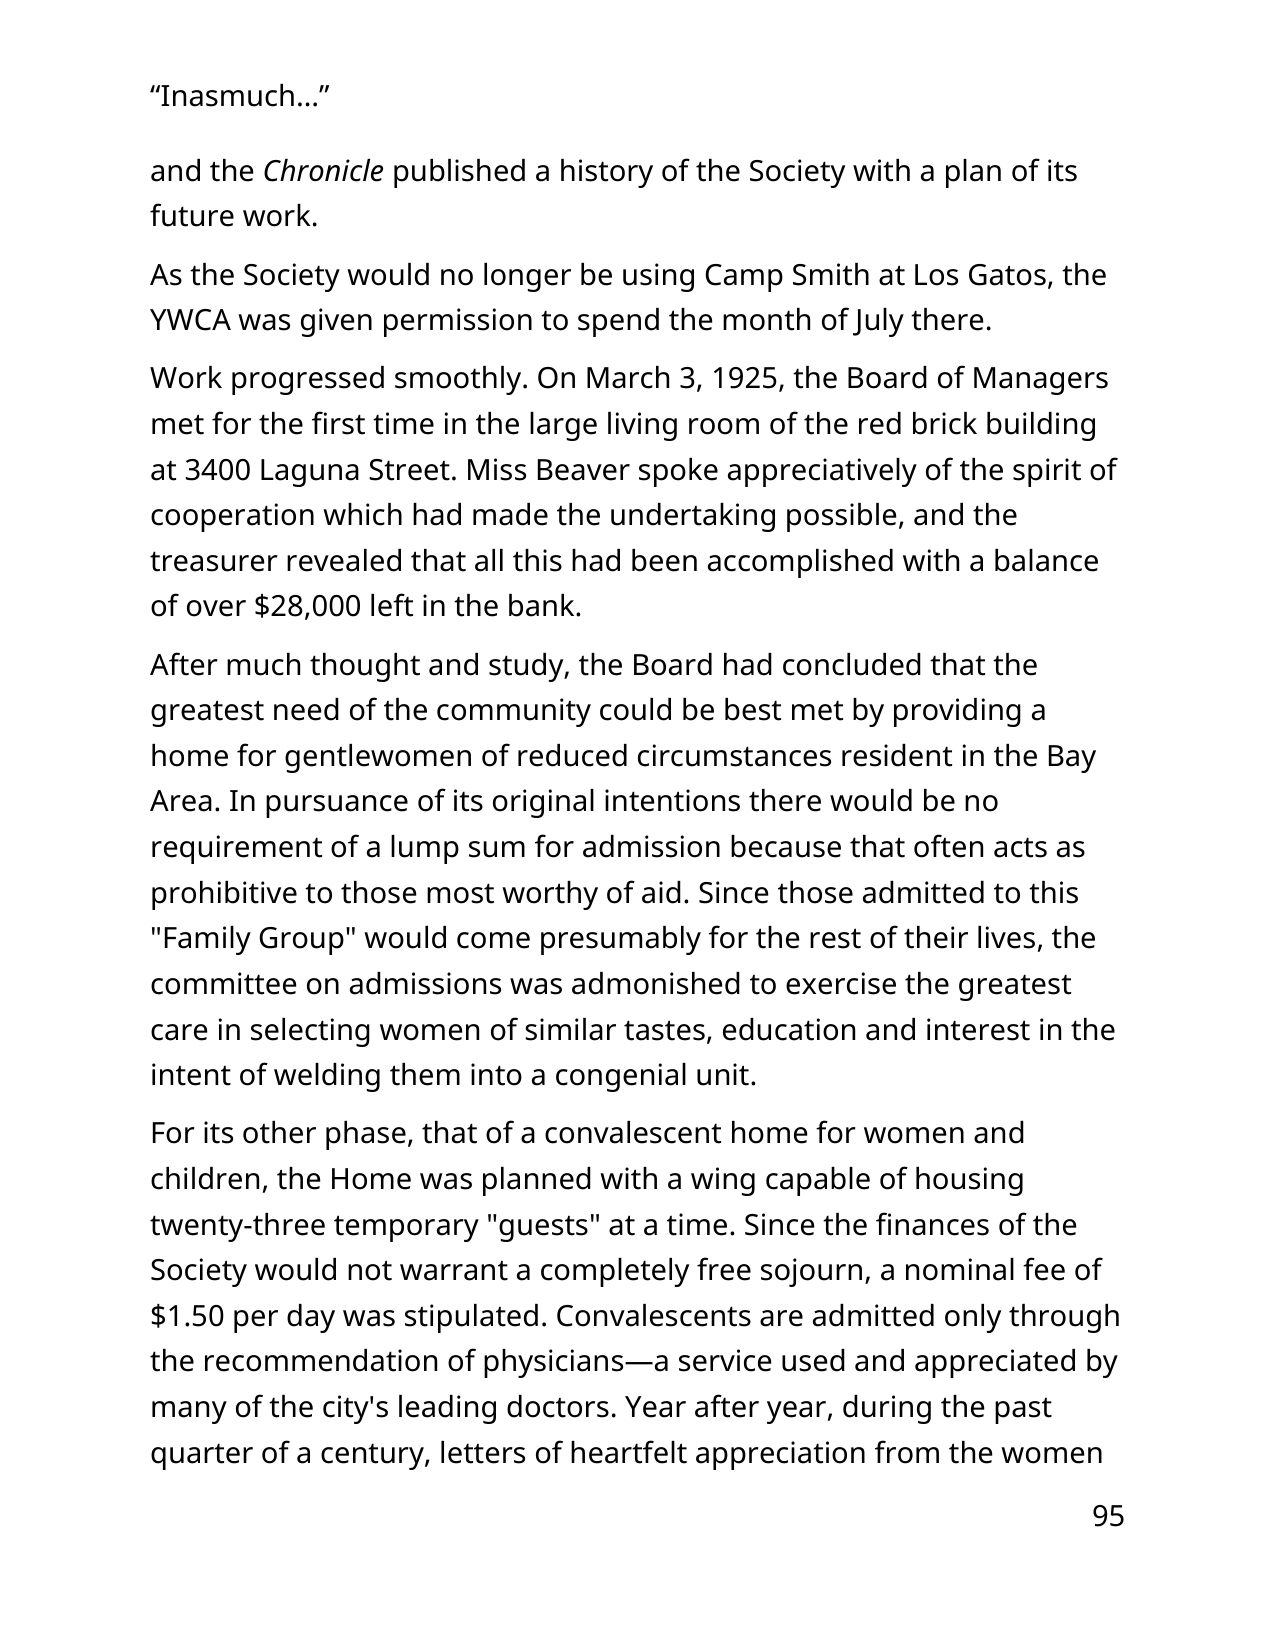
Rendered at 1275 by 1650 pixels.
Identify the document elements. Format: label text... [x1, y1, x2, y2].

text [150, 150, 1125, 235]
text As the Society would no longer be using Camp Smith at Los Gatos, the YWCA was given permission to spend the month of July there. [150, 254, 1125, 339]
text After much thought and study, the Board had concluded that the greatest need of the community could be best met by providing a home for gentlewomen of reduced circumstances resident in the Bay Area. In pursuance of its original intentions there would be no requirement of a lump sum for admission because that often acts as prohibitive to those most worthy of aid. Since those admitted to this "Family Group" would come presumably for the rest of their lives, the committee on admissions was admonished to exercise the greatest care in selecting women of similar tastes, education and interest in the intent of welding them into a congenial unit. [150, 644, 1125, 1094]
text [150, 1112, 1125, 1472]
text Work progressed smoothly. On March 3, 1925, the Board of Managers met for the first time in the large living room of the red brick building at 3400 Laguna Street. Miss Beaver spoke appreciatively of the spirit of cooperation which had made the undertaking possible, and the treasurer revealed that all this had been accomplished with a balance of over $28,000 left in the bank. [150, 357, 1125, 625]
